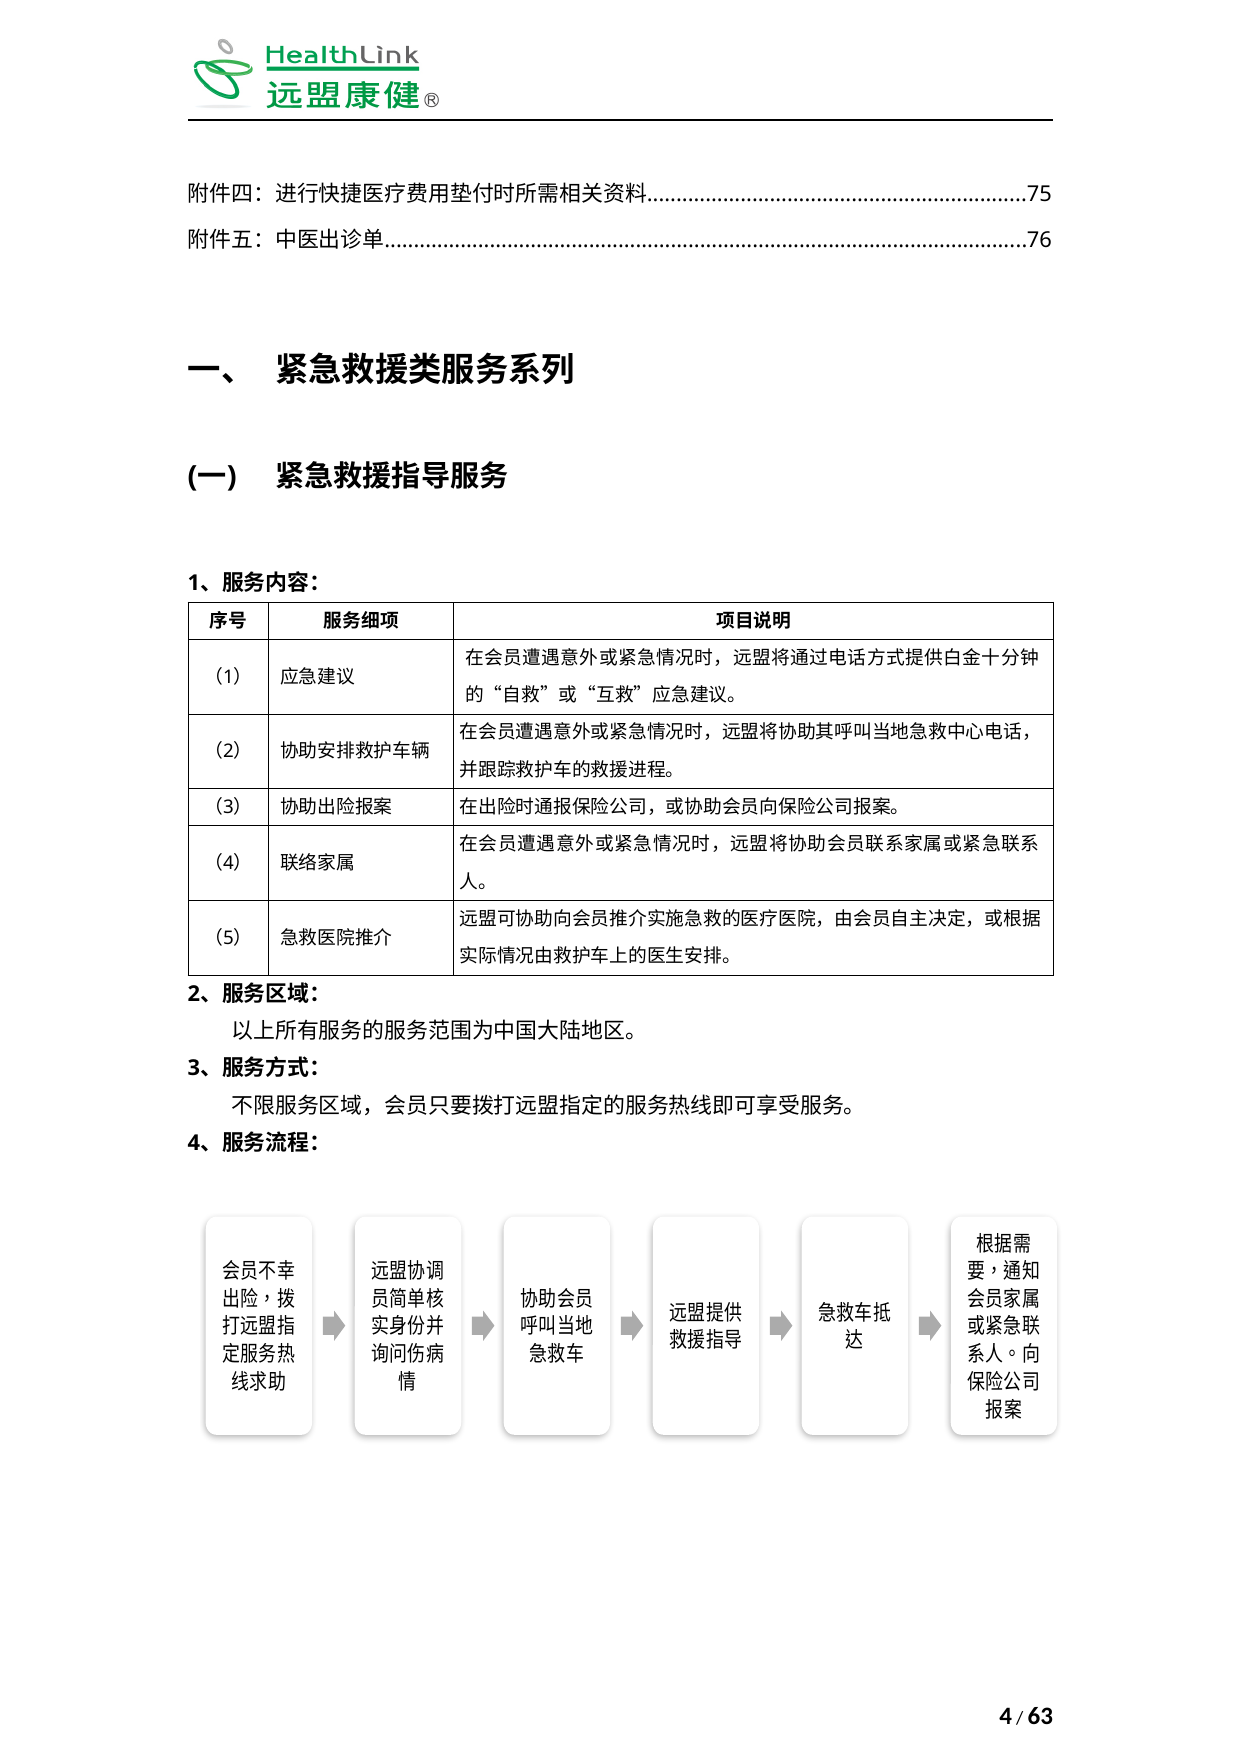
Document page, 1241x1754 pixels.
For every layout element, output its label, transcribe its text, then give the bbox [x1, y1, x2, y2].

picture [187, 29, 447, 118]
text 3、服务方式： [187, 1050, 1053, 1082]
table_cell 急救医院推介 [269, 901, 453, 974]
table_cell 应急建议 [269, 640, 453, 713]
table_cell （1） [189, 640, 268, 713]
text 2、服务区域： [187, 976, 1053, 1008]
table_header 服务细项 [269, 603, 453, 639]
text 以上所有服务的服务范围为中国大陆地区。 [187, 1013, 1053, 1045]
text 不限服务区域，会员只要拨打远盟指定的服务热线即可享受服务。 [187, 1087, 1053, 1120]
subtitle 紧急救援指导服务 [187, 441, 1053, 506]
table_cell （4） [189, 826, 268, 900]
table_header 序号 [189, 603, 268, 639]
table_cell （5） [189, 901, 268, 974]
table_cell 远盟可协助向会员推介实施急救的医疗医院，由会员自主决定，或根据实际情况由救护车上的医生安排。 [454, 901, 1053, 974]
table_cell 在会员遭遇意外或紧急情况时，远盟将协助其呼叫当地急救中心电话，并跟踪救护车的救援进程。 [454, 715, 1053, 788]
table_cell 联络家属 [269, 826, 453, 900]
table_cell （2） [189, 715, 268, 788]
table_header 项目说明 [454, 603, 1053, 639]
subtitle 紧急救援类服务系列 [187, 335, 1053, 400]
text 4、服务流程： [187, 1124, 1053, 1157]
text 1、服务内容： [187, 564, 1053, 597]
table_cell 协助出险报案 [269, 789, 453, 825]
table_cell 在会员遭遇意外或紧急情况时，远盟将协助会员联系家属或紧急联系人。 [454, 826, 1053, 900]
table_cell 在会员遭遇意外或紧急情况时，远盟将通过电话方式提供白金十分钟的“自救”或“互救”应急建议。 [454, 640, 1053, 713]
table_cell 协助安排救护车辆 [269, 715, 453, 788]
table_cell （3） [189, 789, 268, 825]
table_cell 在出险时通报保险公司，或协助会员向保险公司报案。 [454, 789, 1053, 825]
